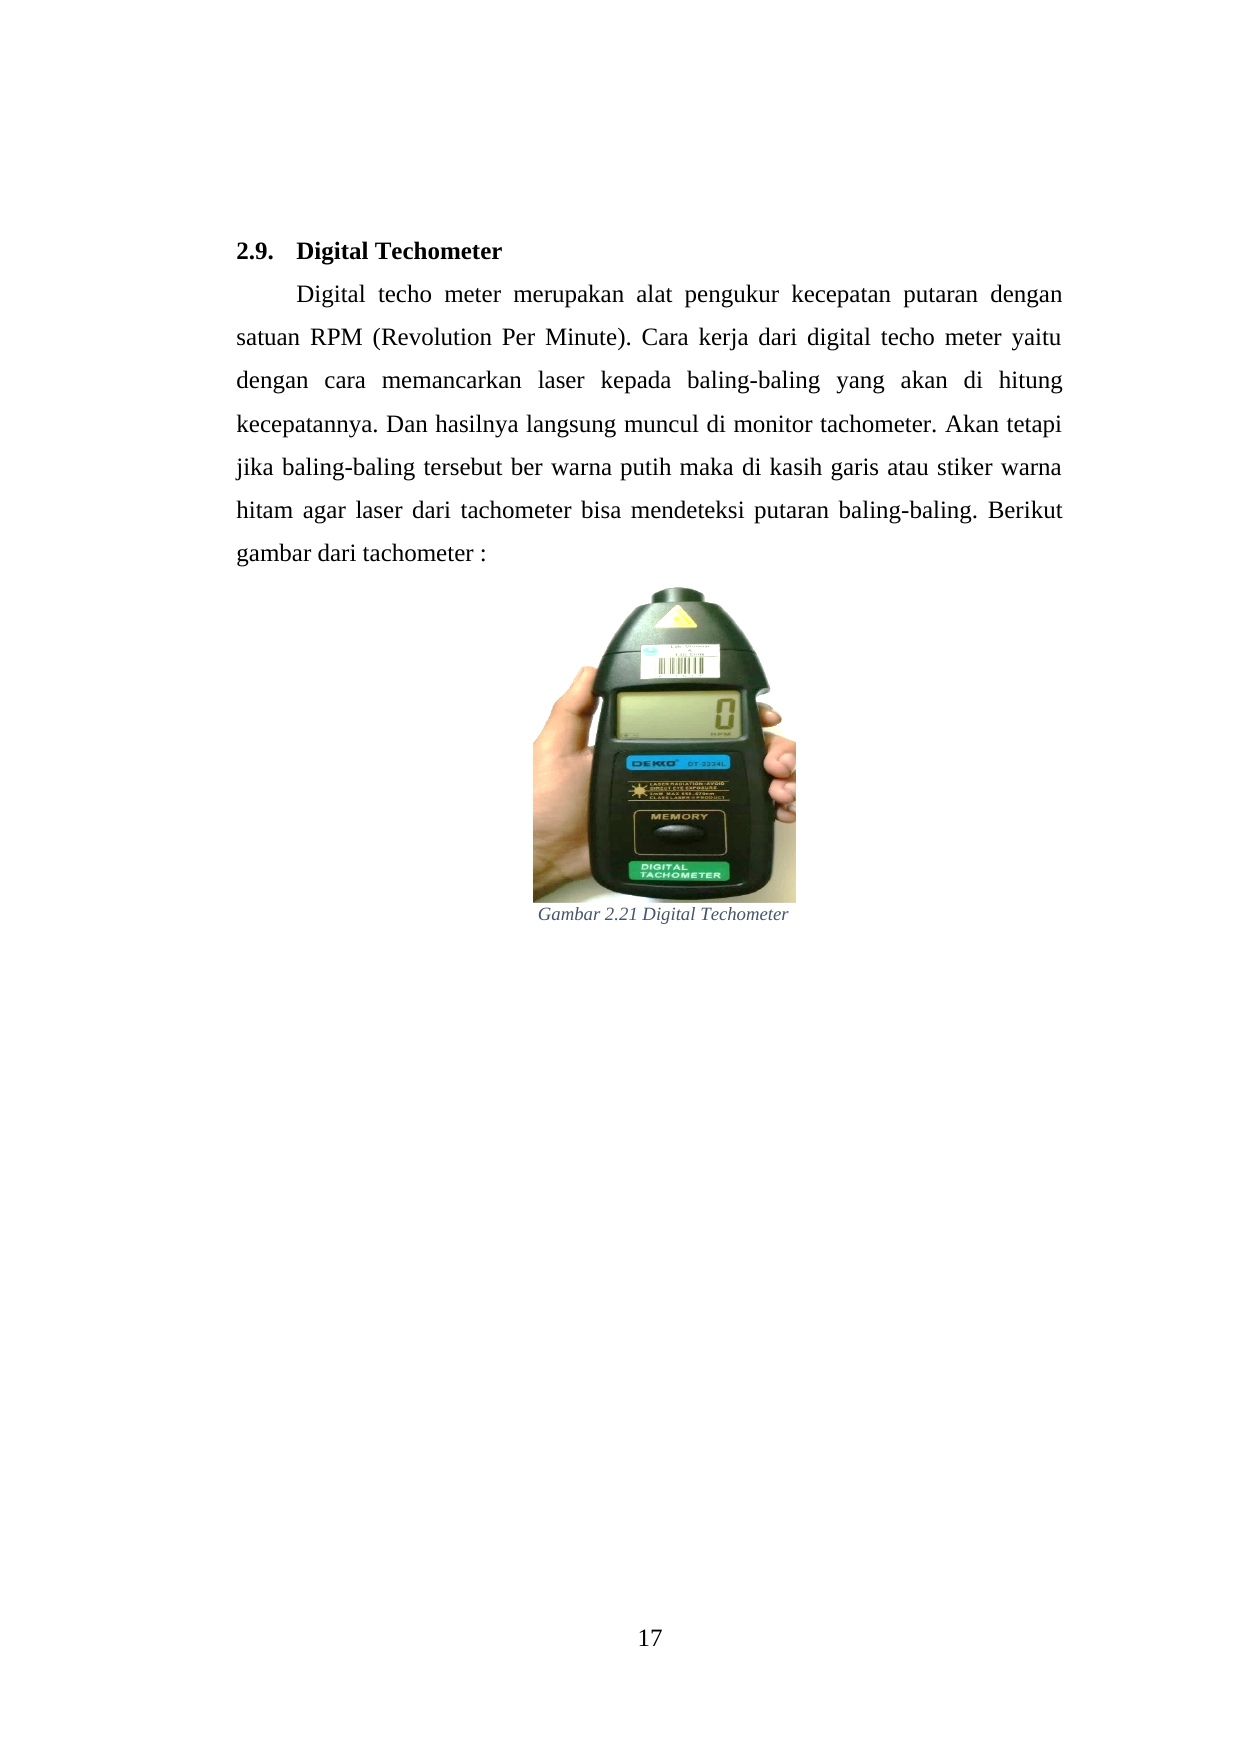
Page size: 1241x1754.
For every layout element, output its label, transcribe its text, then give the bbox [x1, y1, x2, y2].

subtitle Digital Techometer [236, 236, 1063, 265]
picture [533, 584, 796, 902]
text Digital techo meter merupakan alat pengukur kecepatan putaran dengan satuan RPM (Revolution Per Minute). Cara kerja dari digital techo meter yaitu dengan cara memancarkan laser kepada baling-baling yang akan di hitung kecepatannya. Dan hasilnya langsung muncul di monitor tachometer. Akan tetapi jika baling-baling tersebut ber warna putih maka di kasih garis atau stiker warna hitam agar laser dari tachometer bisa mendeteksi putaran baling-baling. Berikut gambar dari tachometer : [236, 279, 1063, 567]
